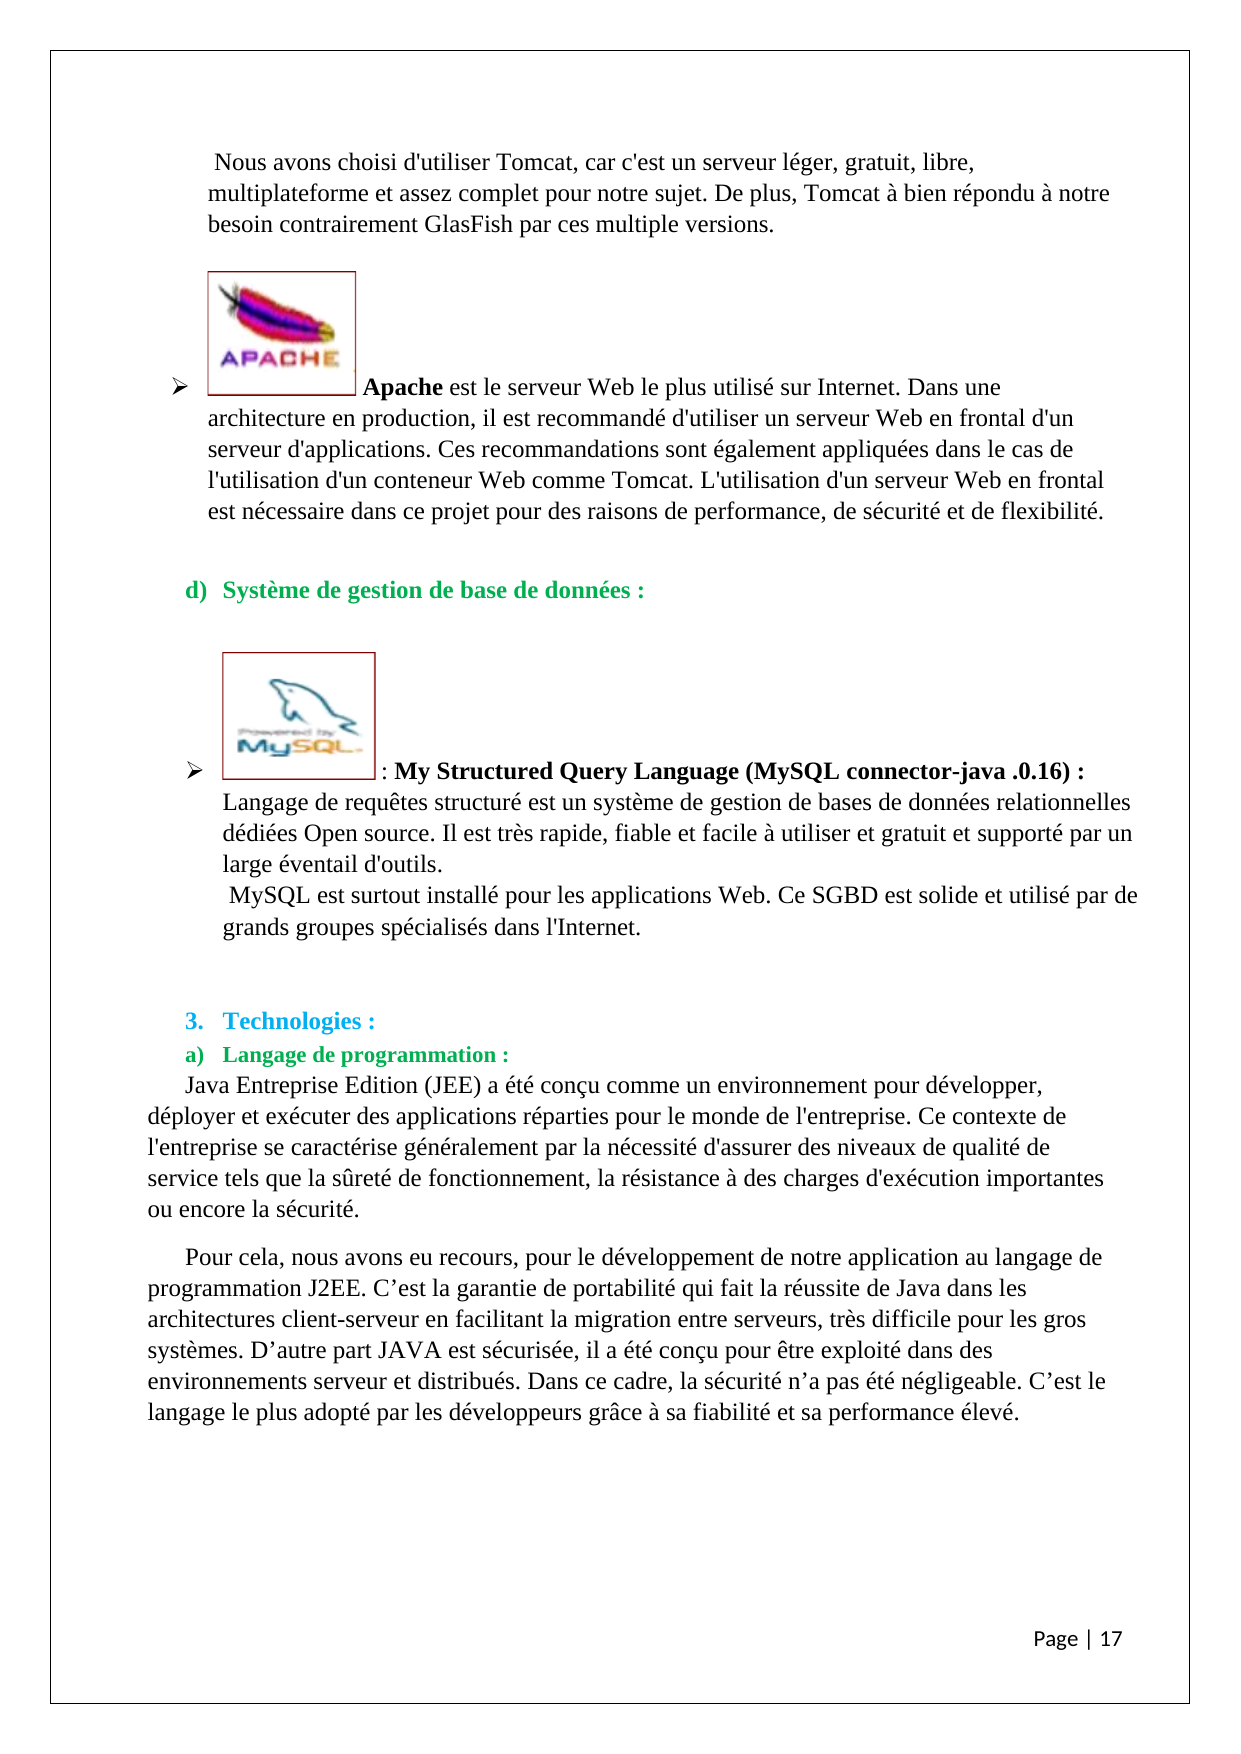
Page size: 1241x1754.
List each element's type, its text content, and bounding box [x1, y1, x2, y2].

subtitle Système de gestion de base de données : [185, 575, 1122, 603]
text Pour cela, nous avons eu recours, pour le développement de notre application au langage de programmation J2EE. C’est la garantie de portabilité qui fait la réussite de Java dans les architectures client-serveur en facilitant la migration entre serveurs, très difficile pour les gros systèmes. D’autre part JAVA est sécurisée, il a été conçu pour être exploité dans des environnements serveur et distribués. Dans ce cadre, la sécurité n’a pas été négligeable. C’est le langage le plus adopté par les développeurs grâce à sa fiabilité et sa performance élevé. [147, 1242, 1122, 1426]
list : My Structured Query Language (MySQL connector-java .0.16) : [185, 653, 1137, 785]
list Nous avons choisi d'utiliser Tomcat, car c'est un serveur léger, gratuit, libre, multiplateforme et assez complet pour notre sujet. De plus, Tomcat à bien répondu à notre besoin contrairement GlasFish par ces multiple versions. [208, 147, 1122, 238]
list Langage de requêtes structuré est un système de gestion de bases de données relationnelles dédiées Open source. Il est très rapide, fiable et facile à utiliser et gratuit et supporté par un large éventail d'outils. [222, 787, 1167, 878]
text Java Entreprise Edition (JEE) a été conçu comme un environnement pour développer, déployer et exécuter des applications réparties pour le monde de l'entreprise. Ce contexte de l'entreprise se caractérise généralement par la nécessité d'assurer des niveaux de qualité de service tels que la sûreté de fonctionnement, la résistance à des charges d'exécution importantes ou encore la sécurité. [147, 1070, 1122, 1223]
picture [207, 271, 357, 396]
list Apache est le serveur Web le plus utilisé sur Internet. Dans une architecture en production, il est recommandé d'utiliser un serveur Web en frontal d'un serveur d'applications. Ces recommandations sont également appliquées dans le cas de l'utilisation d'un conteneur Web comme Tomcat. L'utilisation d'un serveur Web en frontal est nécessaire dans ce projet pour des raisons de performance, de sécurité et de flexibilité. [170, 272, 1122, 525]
subtitle Langage de programmation : [185, 1041, 1122, 1068]
list MySQL est surtout installé pour les applications Web. Ce SGBD est solide et utilisé par de grands groupes spécialisés dans l'Internet. [222, 881, 1167, 940]
subtitle Technologies : [185, 1006, 1122, 1035]
picture [222, 652, 376, 780]
